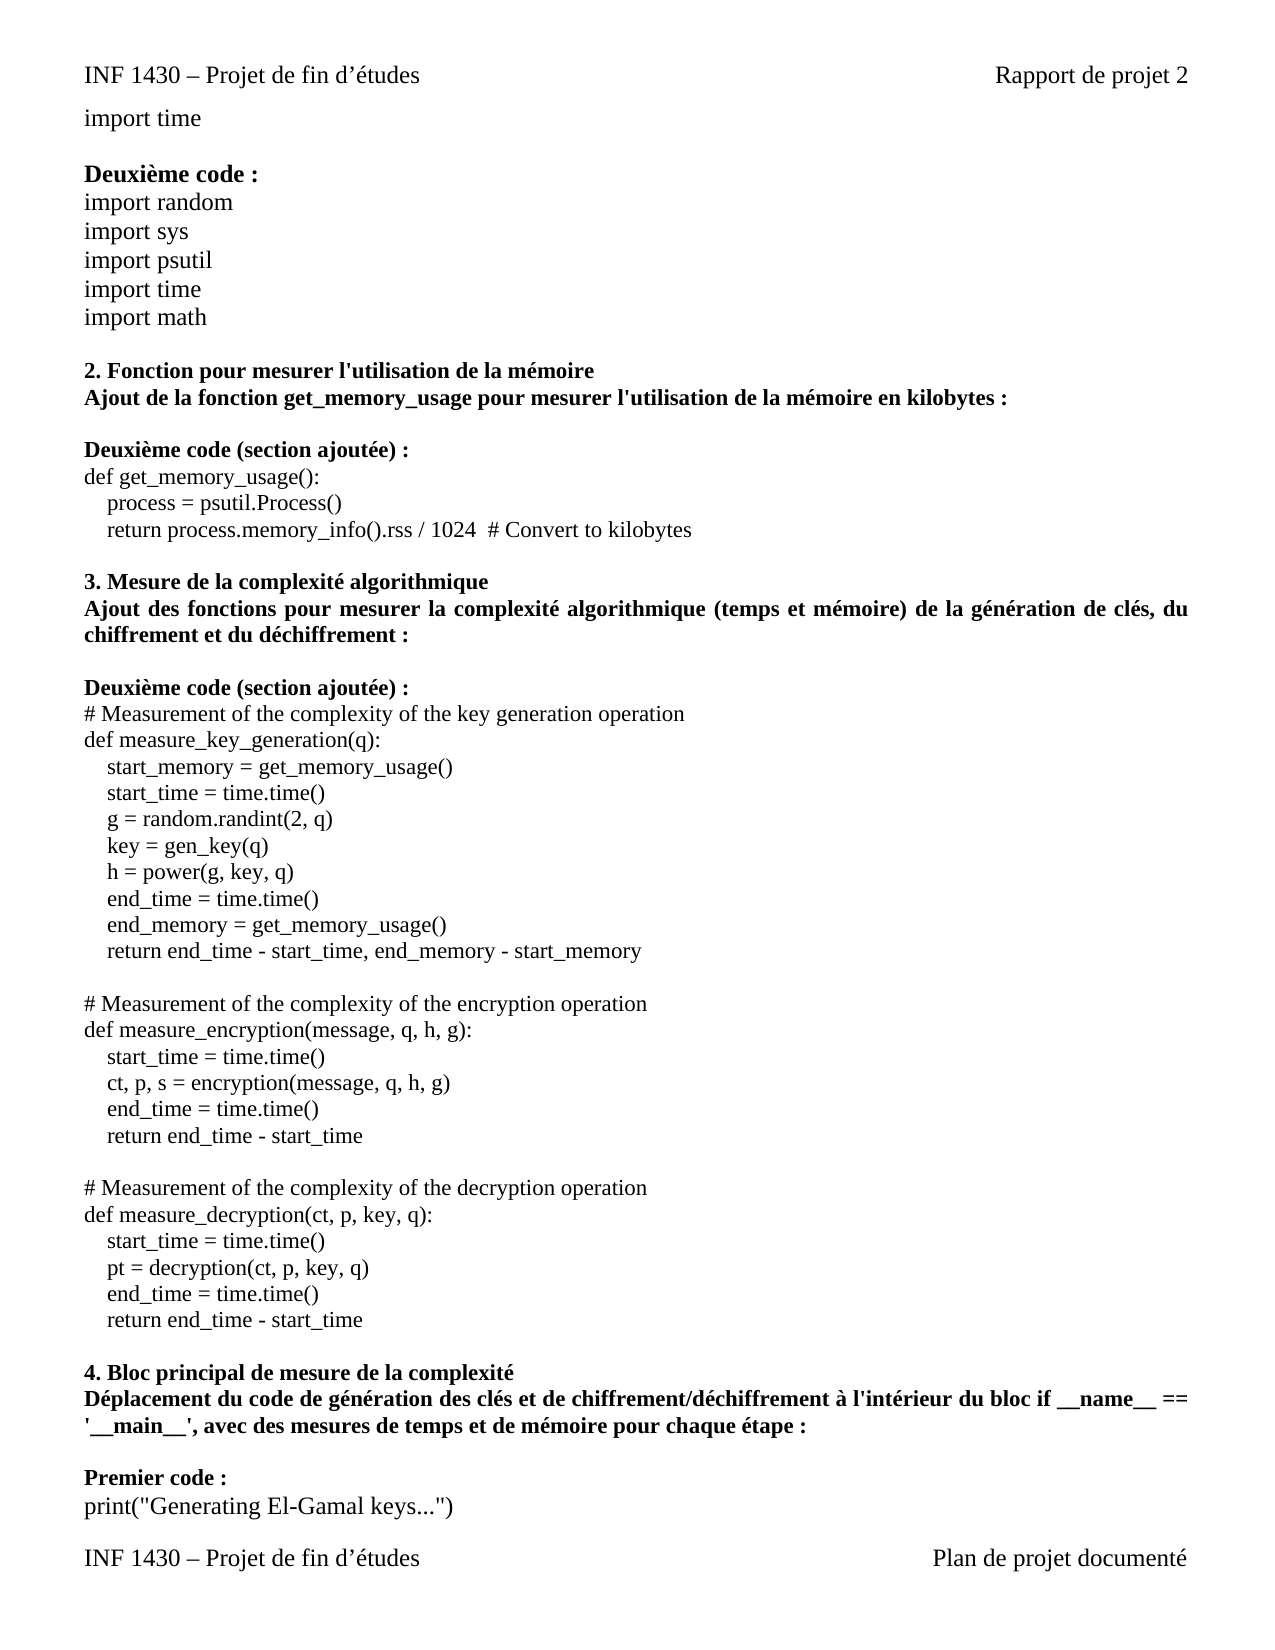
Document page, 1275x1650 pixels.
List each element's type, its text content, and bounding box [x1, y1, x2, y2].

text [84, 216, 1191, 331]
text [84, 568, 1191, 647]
text import time [84, 103, 1191, 132]
text import random [84, 187, 1191, 216]
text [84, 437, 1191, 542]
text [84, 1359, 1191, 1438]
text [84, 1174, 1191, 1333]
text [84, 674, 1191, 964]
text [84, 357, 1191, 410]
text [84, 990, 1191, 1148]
text Deuxième code : [84, 159, 1191, 187]
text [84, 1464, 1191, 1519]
